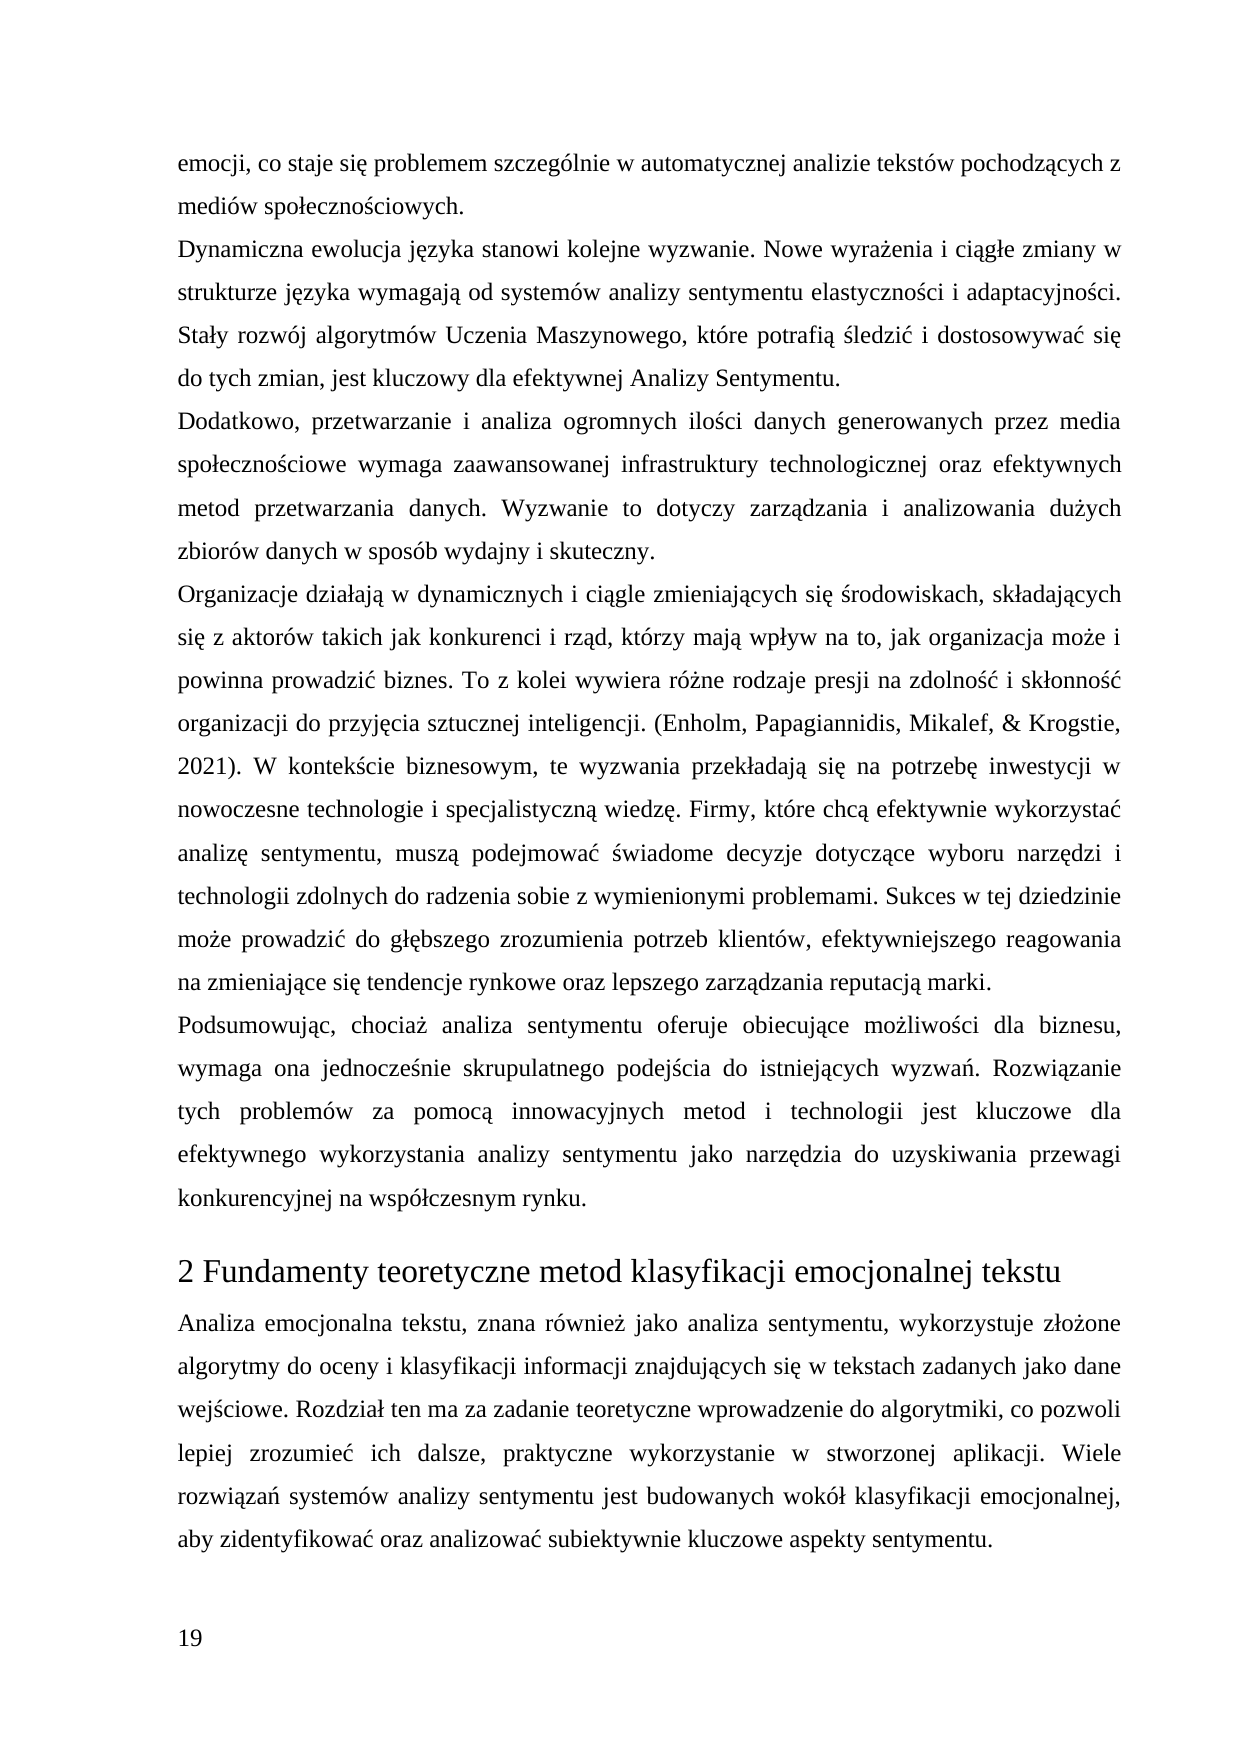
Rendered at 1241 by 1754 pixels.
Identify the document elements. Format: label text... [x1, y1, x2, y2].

text Dodatkowo, przetwarzanie i analiza ogromnych ilości danych generowanych przez media społecznościowe wymaga zaawansowanej infrastruktury technologicznej oraz efektywnych metod przetwarzania danych. Wyzwanie to dotyczy zarządzania i analizowania dużych zbiorów danych w sposób wydajny i skuteczny. [177, 406, 1122, 564]
text Analiza emocjonalna tekstu, znana również jako analiza sentymentu, wykorzystuje złożone algorytmy do oceny i klasyfikacji informacji znajdujących się w tekstach zadanych jako dane wejściowe. Rozdział ten ma za zadanie teoretyczne wprowadzenie do algorytmiki, co pozwoli lepiej zrozumieć ich dalsze, praktyczne wykorzystanie w stworzonej aplikacji. Wiele rozwiązań systemów analizy sentymentu jest budowanych wokół klasyfikacji emocjonalnej, aby zidentyfikować oraz analizować subiektywnie kluczowe aspekty sentymentu. [177, 1308, 1122, 1553]
text Organizacje działają w dynamicznych i ciągle zmieniających się środowiskach, składających się z aktorów takich jak konkurenci i rząd, którzy mają wpływ na to, jak organizacja może i powinna prowadzić biznes. To z kolei wywiera różne rodzaje presji na zdolność i skłonność organizacji do przyjęcia sztucznej inteligencji. (Enholm, Papagiannidis, Mikalef, & Krogstie, 2021). W kontekście biznesowym, te wyzwania przekładają się na potrzebę inwestycji w nowoczesne technologie i specjalistyczną wiedzę. Firmy, które chcą efektywnie wykorzystać analizę sentymentu, muszą podejmować świadome decyzje dotyczące wyboru narzędzi i technologii zdolnych do radzenia sobie z wymienionymi problemami. Sukces w tej dziedzinie może prowadzić do głębszego zrozumienia potrzeb klientów, efektywniejszego reagowania na zmieniające się tendencje rynkowe oraz lepszego zarządzania reputacją marki. [177, 579, 1122, 996]
text Dynamiczna ewolucja języka stanowi kolejne wyzwanie. Nowe wyrażenia i ciągłe zmiany w strukturze języka wymagają od systemów analizy sentymentu elastyczności i adaptacyjności. Stały rozwój algorytmów Uczenia Maszynowego, które potrafią śledzić i dostosowywać się do tych zmian, jest kluczowy dla efektywnej Analizy Sentymentu. [177, 234, 1122, 392]
text Podsumowując, chociaż analiza sentymentu oferuje obiecujące możliwości dla biznesu, wymaga ona jednocześnie skrupulatnego podejścia do istniejących wyzwań. Rozwiązanie tych problemów za pomocą innowacyjnych metod i technologii jest kluczowe dla efektywnego wykorzystania analizy sentymentu jako narzędzia do uzyskiwania przewagi konkurencyjnej na współczesnym rynku. [177, 1010, 1122, 1211]
subtitle 2 Fundamenty teoretyczne metod klasyfikacji emocjonalnej tekstu [177, 1251, 1122, 1289]
